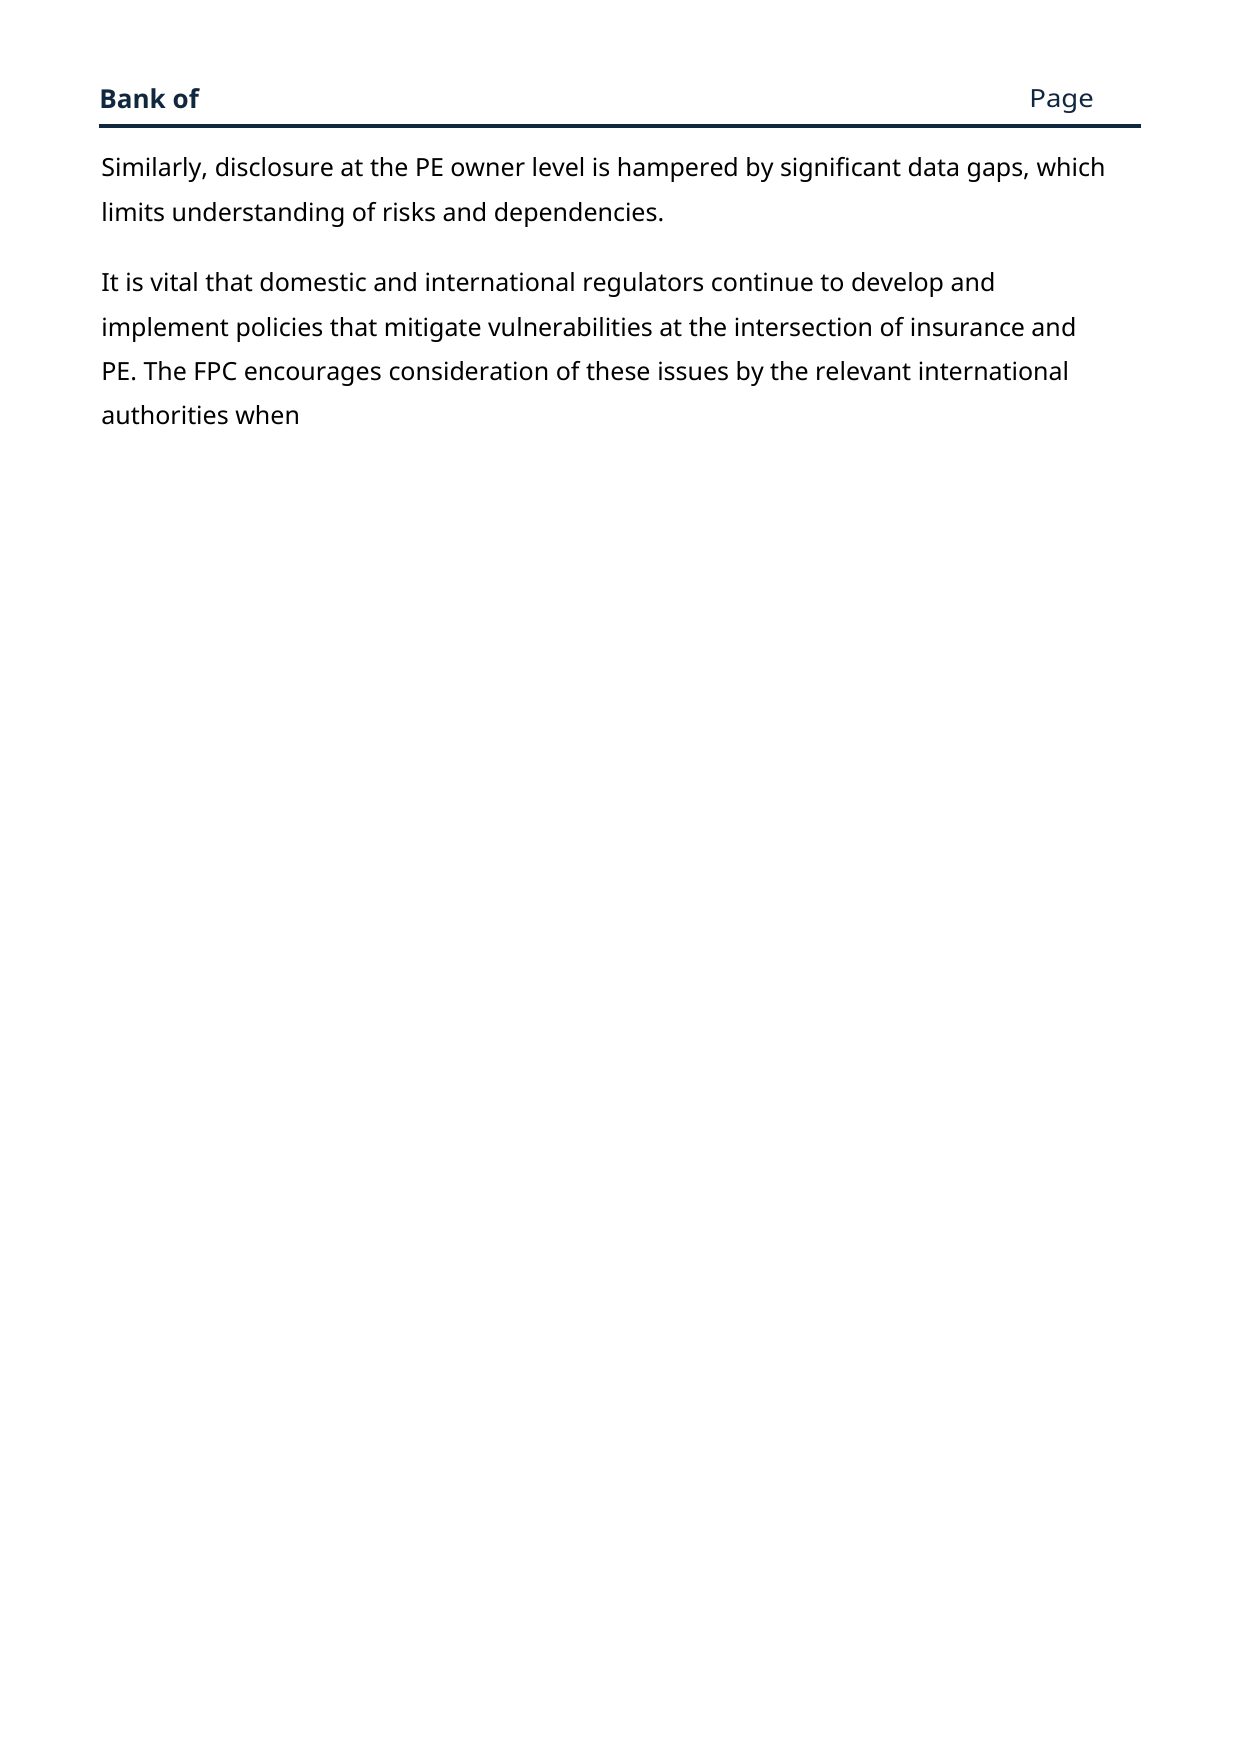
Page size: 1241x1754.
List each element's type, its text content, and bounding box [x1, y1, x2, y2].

text It is vital that domestic and international regulators continue to develop and implement policies that mitigate vulnerabilities at the intersection of insurance and PE. The FPC encourages consideration of these issues by the relevant international authorities when [101, 265, 1085, 432]
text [101, 150, 1139, 228]
